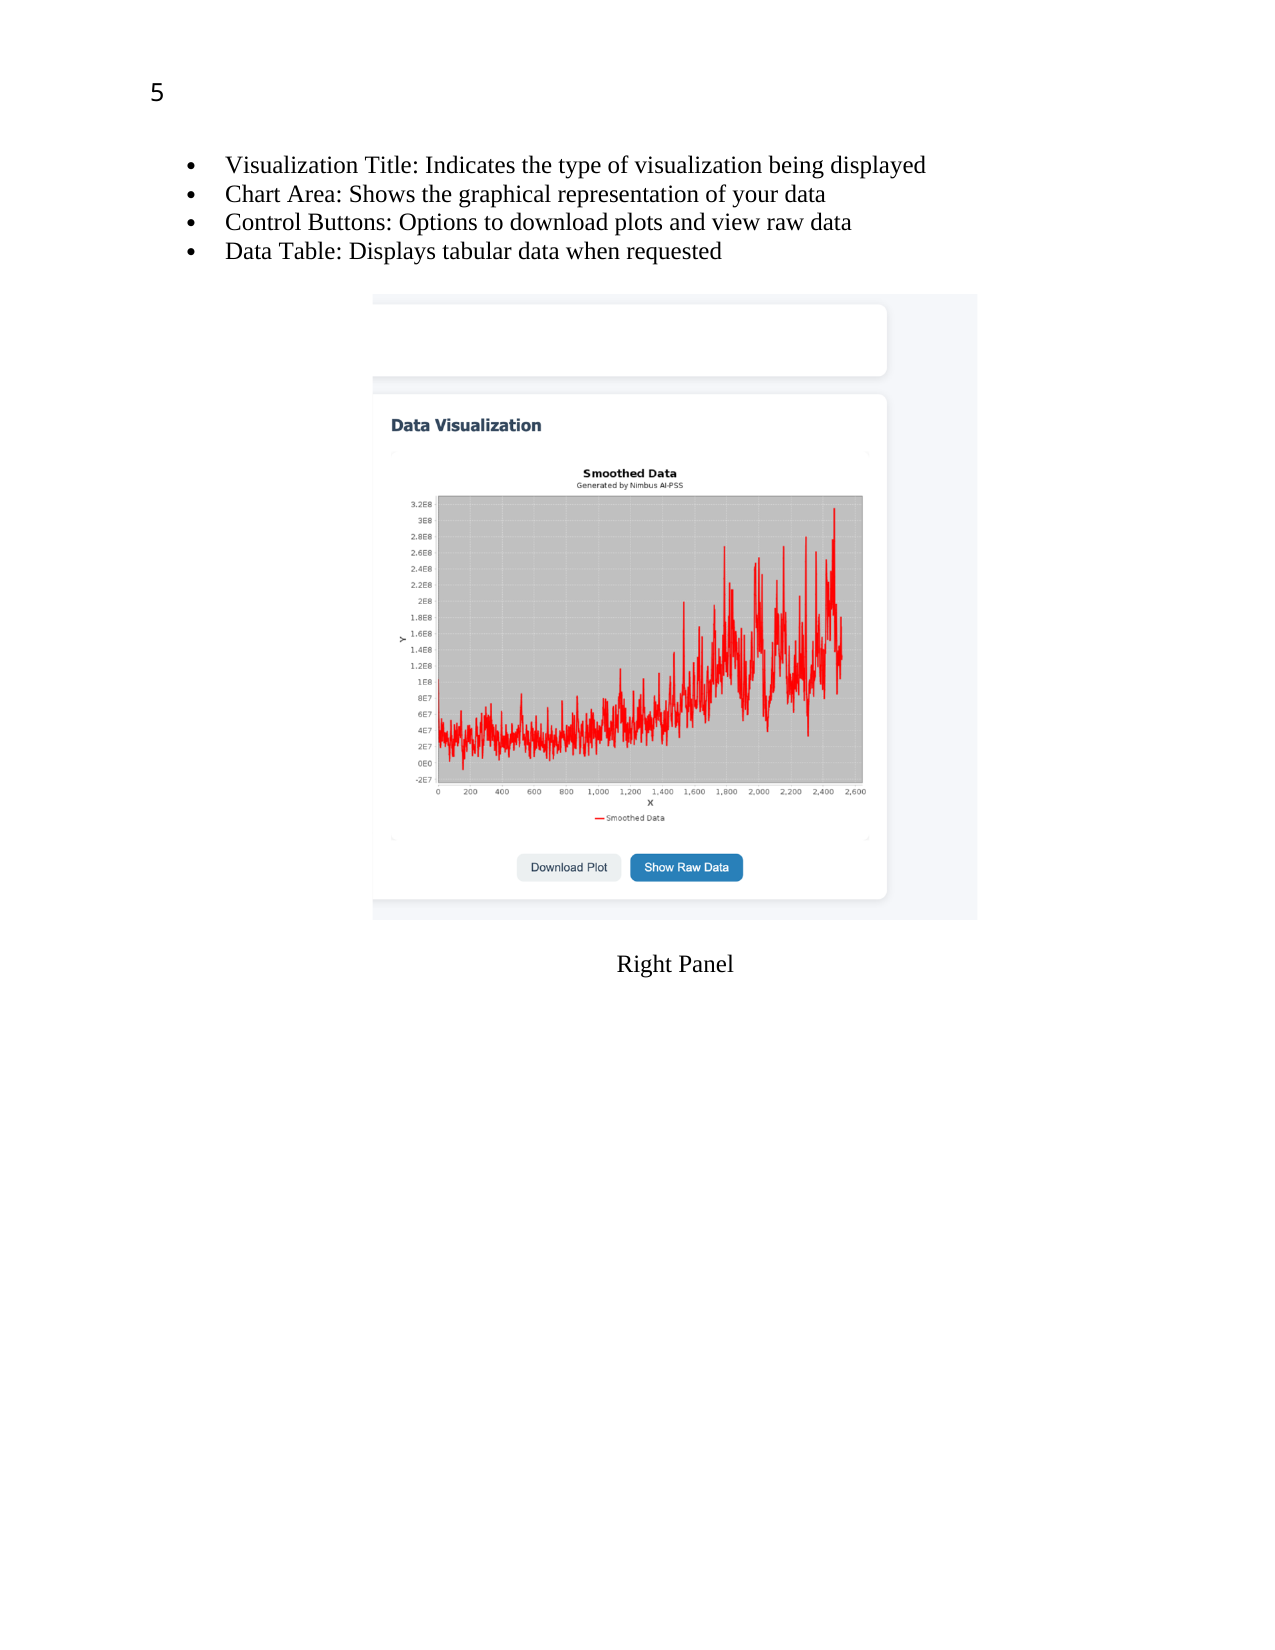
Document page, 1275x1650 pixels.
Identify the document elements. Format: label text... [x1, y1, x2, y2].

list Chart Area: Shows the graphical representation of your data [187, 179, 1125, 207]
text Right Panel [225, 949, 1125, 978]
list Visualization Title: Indicates the type of visualization being displayed [187, 150, 1125, 179]
list Data Table: Displays tabular data when requested [187, 236, 1125, 265]
picture [372, 294, 978, 920]
list Control Buttons: Options to download plots and view raw data [187, 207, 1125, 236]
